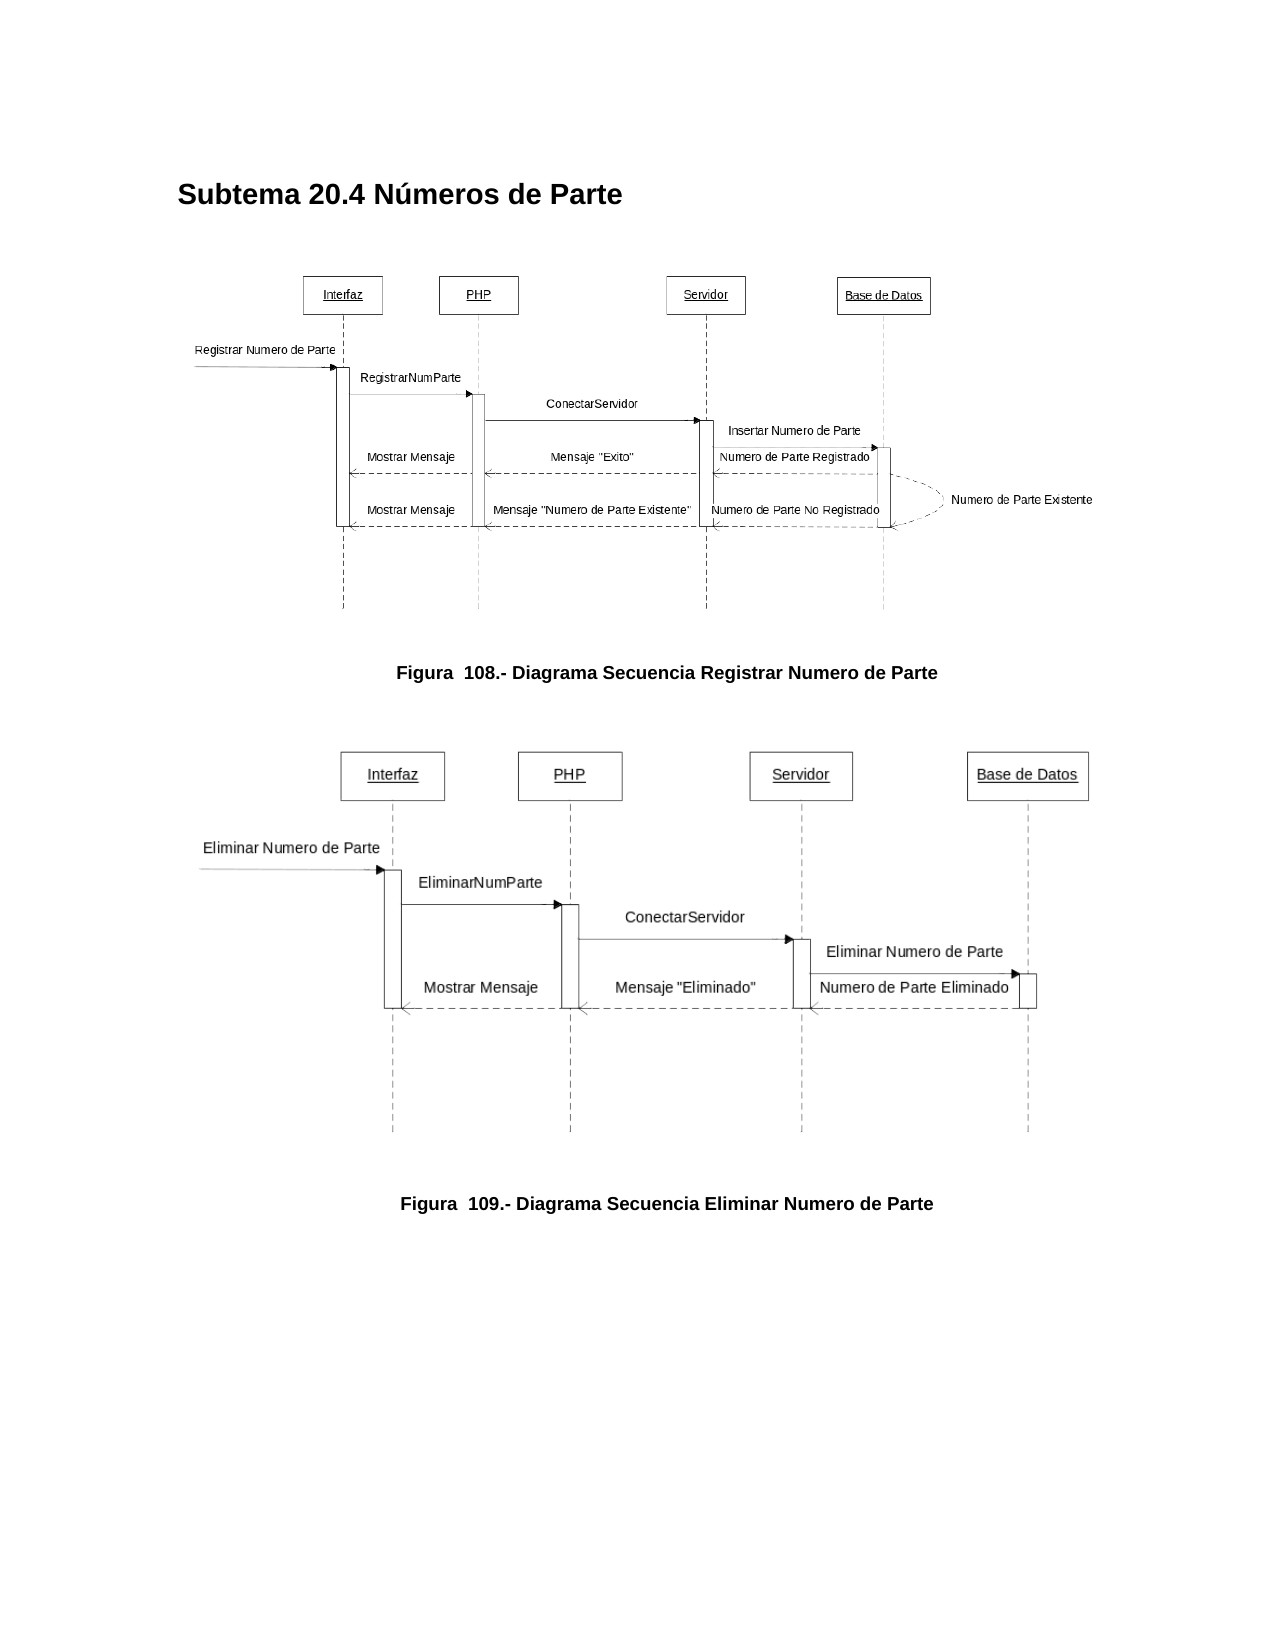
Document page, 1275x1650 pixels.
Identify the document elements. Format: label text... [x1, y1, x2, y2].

subtitle Números de Parte [177, 177, 1157, 211]
